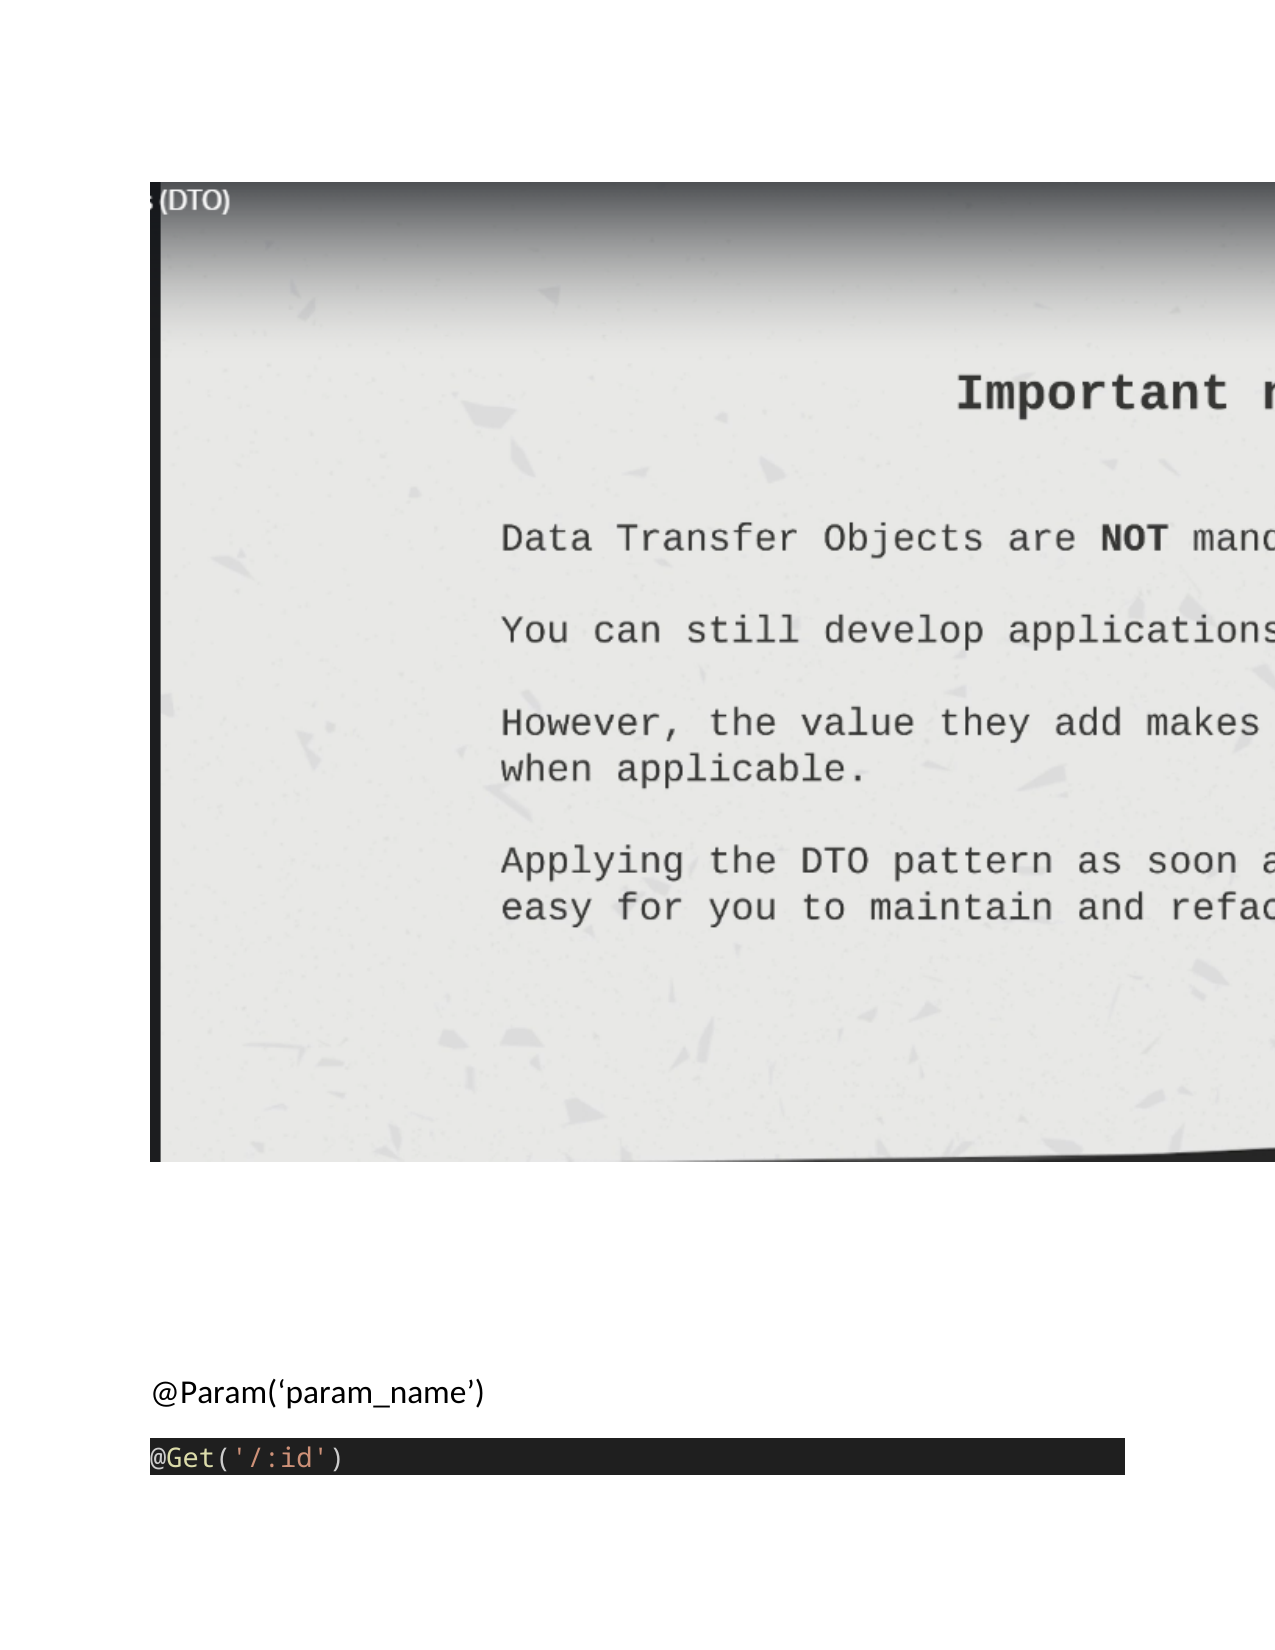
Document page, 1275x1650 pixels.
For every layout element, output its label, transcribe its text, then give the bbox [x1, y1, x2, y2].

picture [150, 182, 1275, 1162]
text @Param(‘param_name’) [150, 1371, 1125, 1412]
text @Get('/:id') [150, 1438, 1125, 1475]
